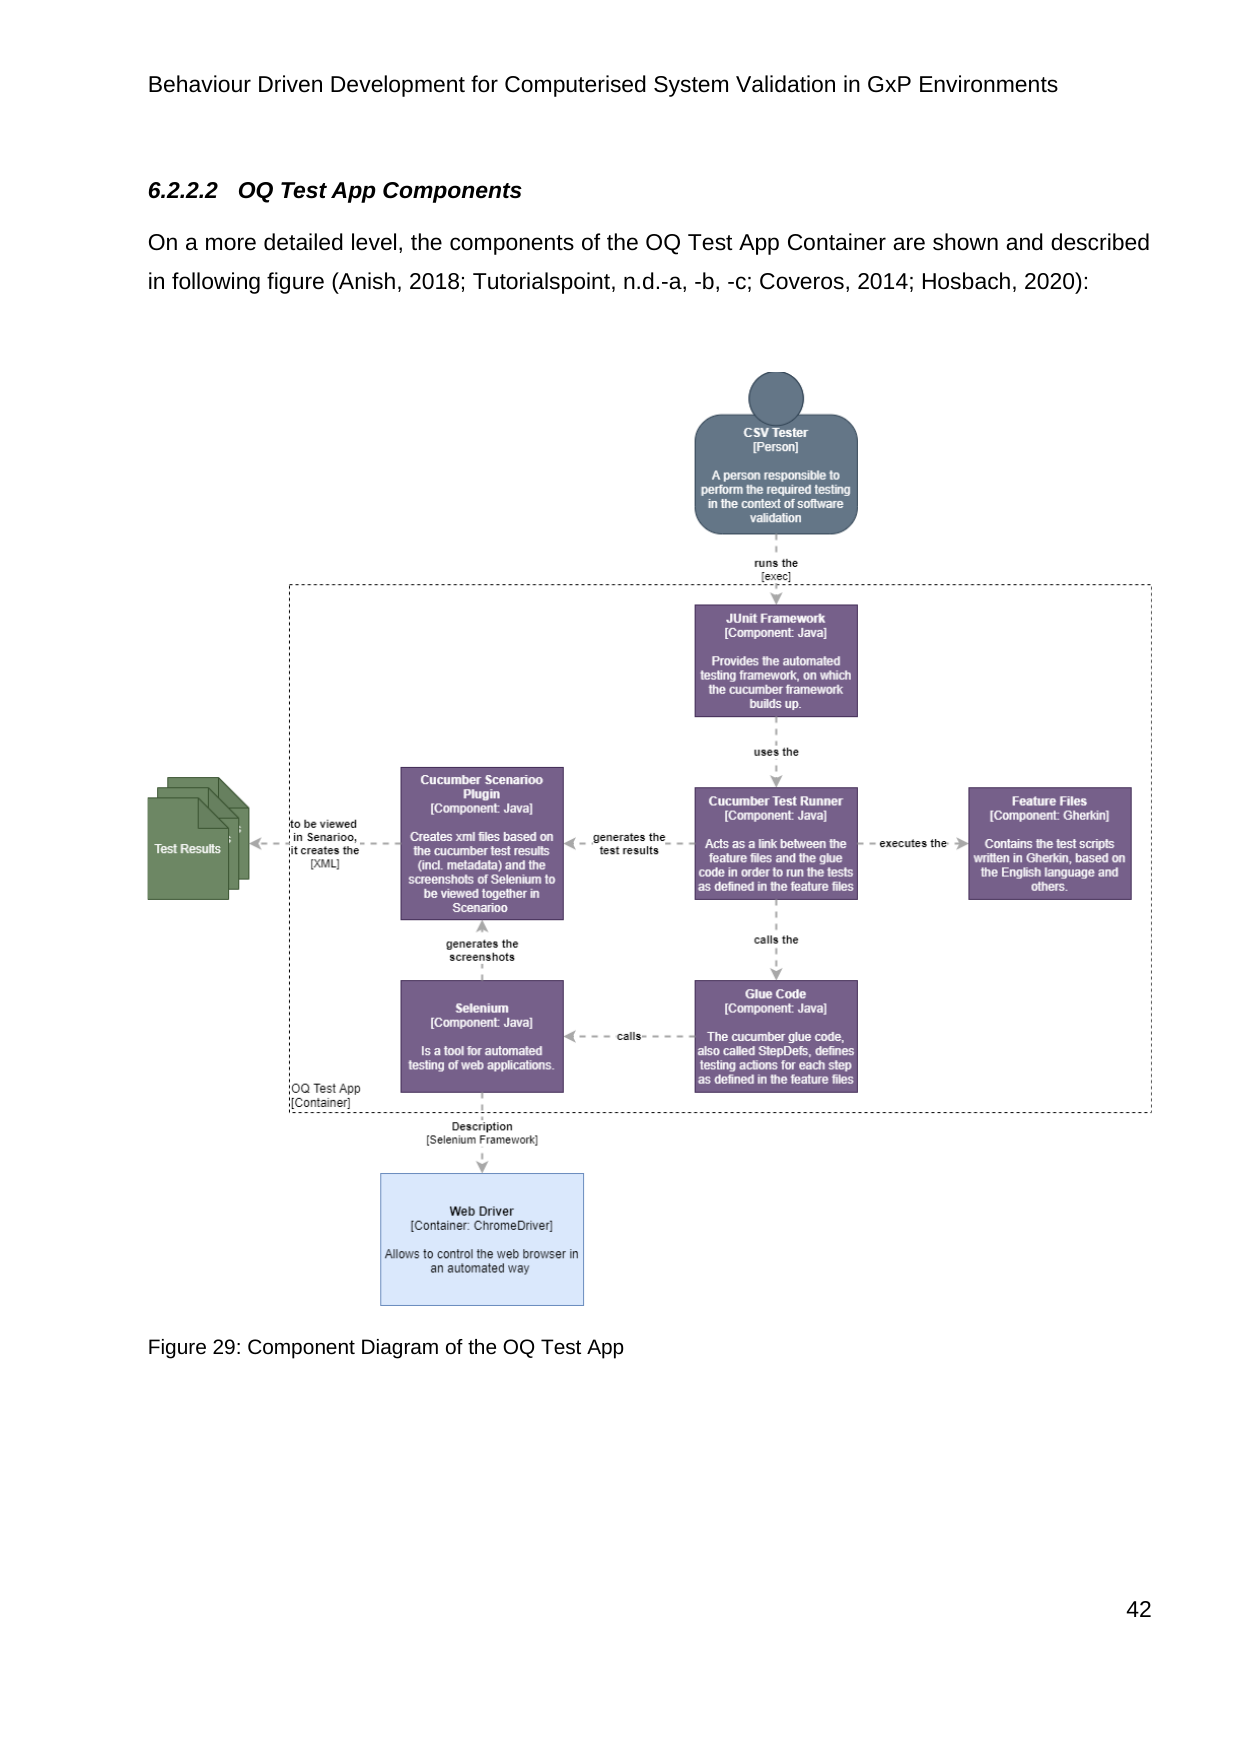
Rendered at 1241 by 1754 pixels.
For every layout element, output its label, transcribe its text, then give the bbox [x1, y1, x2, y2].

picture [147, 372, 1152, 1306]
text Figure 29: Component Diagram of the OQ Test App [148, 1331, 1152, 1360]
subtitle OQ Test App Components [148, 177, 1152, 203]
text On a more detailed level, the components of the OQ Test App Container are shown and described in following figure (Anish, 2018; Tutorialspoint, n.d.-a, -b, -c; Coveros, 2014; Hosbach, 2020): [148, 228, 1152, 294]
